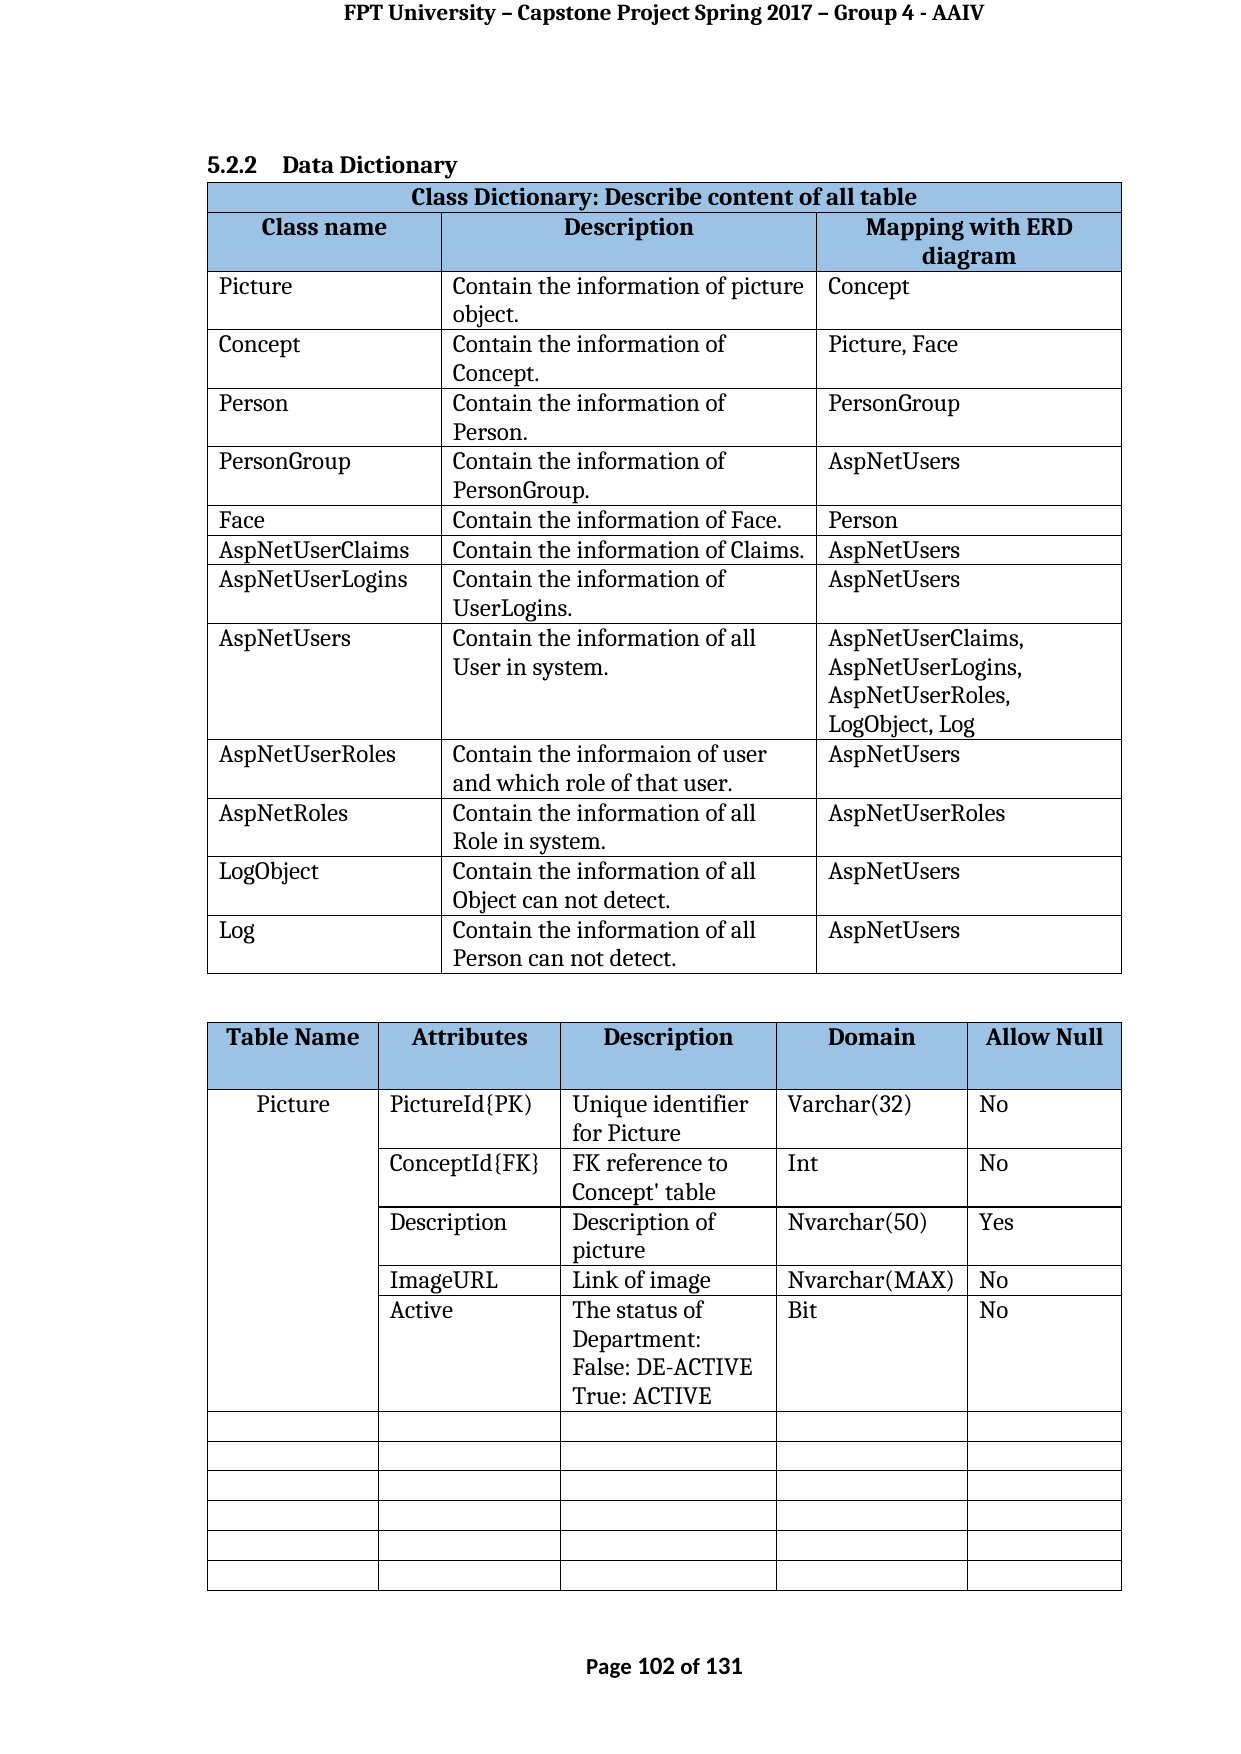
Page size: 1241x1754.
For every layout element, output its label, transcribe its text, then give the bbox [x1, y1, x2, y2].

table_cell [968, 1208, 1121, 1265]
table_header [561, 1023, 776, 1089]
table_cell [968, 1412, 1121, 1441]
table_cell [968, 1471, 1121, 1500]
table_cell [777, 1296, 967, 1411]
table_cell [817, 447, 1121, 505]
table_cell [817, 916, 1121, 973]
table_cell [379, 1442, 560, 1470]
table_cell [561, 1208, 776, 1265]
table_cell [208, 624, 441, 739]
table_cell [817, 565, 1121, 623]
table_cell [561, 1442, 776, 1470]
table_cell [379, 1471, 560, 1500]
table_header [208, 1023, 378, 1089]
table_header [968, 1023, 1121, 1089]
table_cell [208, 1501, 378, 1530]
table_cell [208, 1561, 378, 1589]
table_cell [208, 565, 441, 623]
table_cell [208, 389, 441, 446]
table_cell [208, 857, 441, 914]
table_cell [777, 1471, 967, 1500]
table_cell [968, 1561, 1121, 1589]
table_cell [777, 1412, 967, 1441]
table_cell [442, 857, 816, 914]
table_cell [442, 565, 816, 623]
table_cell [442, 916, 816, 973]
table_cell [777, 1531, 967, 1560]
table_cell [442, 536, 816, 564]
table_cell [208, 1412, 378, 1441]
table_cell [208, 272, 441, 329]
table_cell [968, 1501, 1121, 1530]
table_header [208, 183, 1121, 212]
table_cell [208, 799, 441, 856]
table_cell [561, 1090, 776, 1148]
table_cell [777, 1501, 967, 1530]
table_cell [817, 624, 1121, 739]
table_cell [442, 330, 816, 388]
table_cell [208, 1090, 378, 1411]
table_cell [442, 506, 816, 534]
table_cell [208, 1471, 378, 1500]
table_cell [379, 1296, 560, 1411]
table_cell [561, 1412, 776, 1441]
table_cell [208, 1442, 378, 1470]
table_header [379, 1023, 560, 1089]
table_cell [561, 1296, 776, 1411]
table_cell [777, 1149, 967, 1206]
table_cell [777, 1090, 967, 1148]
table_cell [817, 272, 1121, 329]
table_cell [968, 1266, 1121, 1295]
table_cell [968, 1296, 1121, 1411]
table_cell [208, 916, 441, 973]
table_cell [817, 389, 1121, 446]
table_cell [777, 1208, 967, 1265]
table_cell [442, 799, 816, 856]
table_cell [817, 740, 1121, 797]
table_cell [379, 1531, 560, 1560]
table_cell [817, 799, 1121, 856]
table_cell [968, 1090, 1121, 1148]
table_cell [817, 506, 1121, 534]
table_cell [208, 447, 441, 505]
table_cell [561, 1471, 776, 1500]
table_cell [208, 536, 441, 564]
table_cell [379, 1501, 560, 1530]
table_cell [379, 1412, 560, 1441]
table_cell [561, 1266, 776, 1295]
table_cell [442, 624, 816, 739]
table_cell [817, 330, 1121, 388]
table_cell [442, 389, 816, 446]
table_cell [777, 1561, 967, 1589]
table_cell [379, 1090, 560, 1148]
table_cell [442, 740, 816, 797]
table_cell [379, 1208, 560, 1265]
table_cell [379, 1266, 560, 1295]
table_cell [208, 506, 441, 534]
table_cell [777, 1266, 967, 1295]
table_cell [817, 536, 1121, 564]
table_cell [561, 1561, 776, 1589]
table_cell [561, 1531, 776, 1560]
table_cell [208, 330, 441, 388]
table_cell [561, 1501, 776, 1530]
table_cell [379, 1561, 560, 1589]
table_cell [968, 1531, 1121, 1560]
subtitle Data Dictionary [207, 151, 1122, 180]
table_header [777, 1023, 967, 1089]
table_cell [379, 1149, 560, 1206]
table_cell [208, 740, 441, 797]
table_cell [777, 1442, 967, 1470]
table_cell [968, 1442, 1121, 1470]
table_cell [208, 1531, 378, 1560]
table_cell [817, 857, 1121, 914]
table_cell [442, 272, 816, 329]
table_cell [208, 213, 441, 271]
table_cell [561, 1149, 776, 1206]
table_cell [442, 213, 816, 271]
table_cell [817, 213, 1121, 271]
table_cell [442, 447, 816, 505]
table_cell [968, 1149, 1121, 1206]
